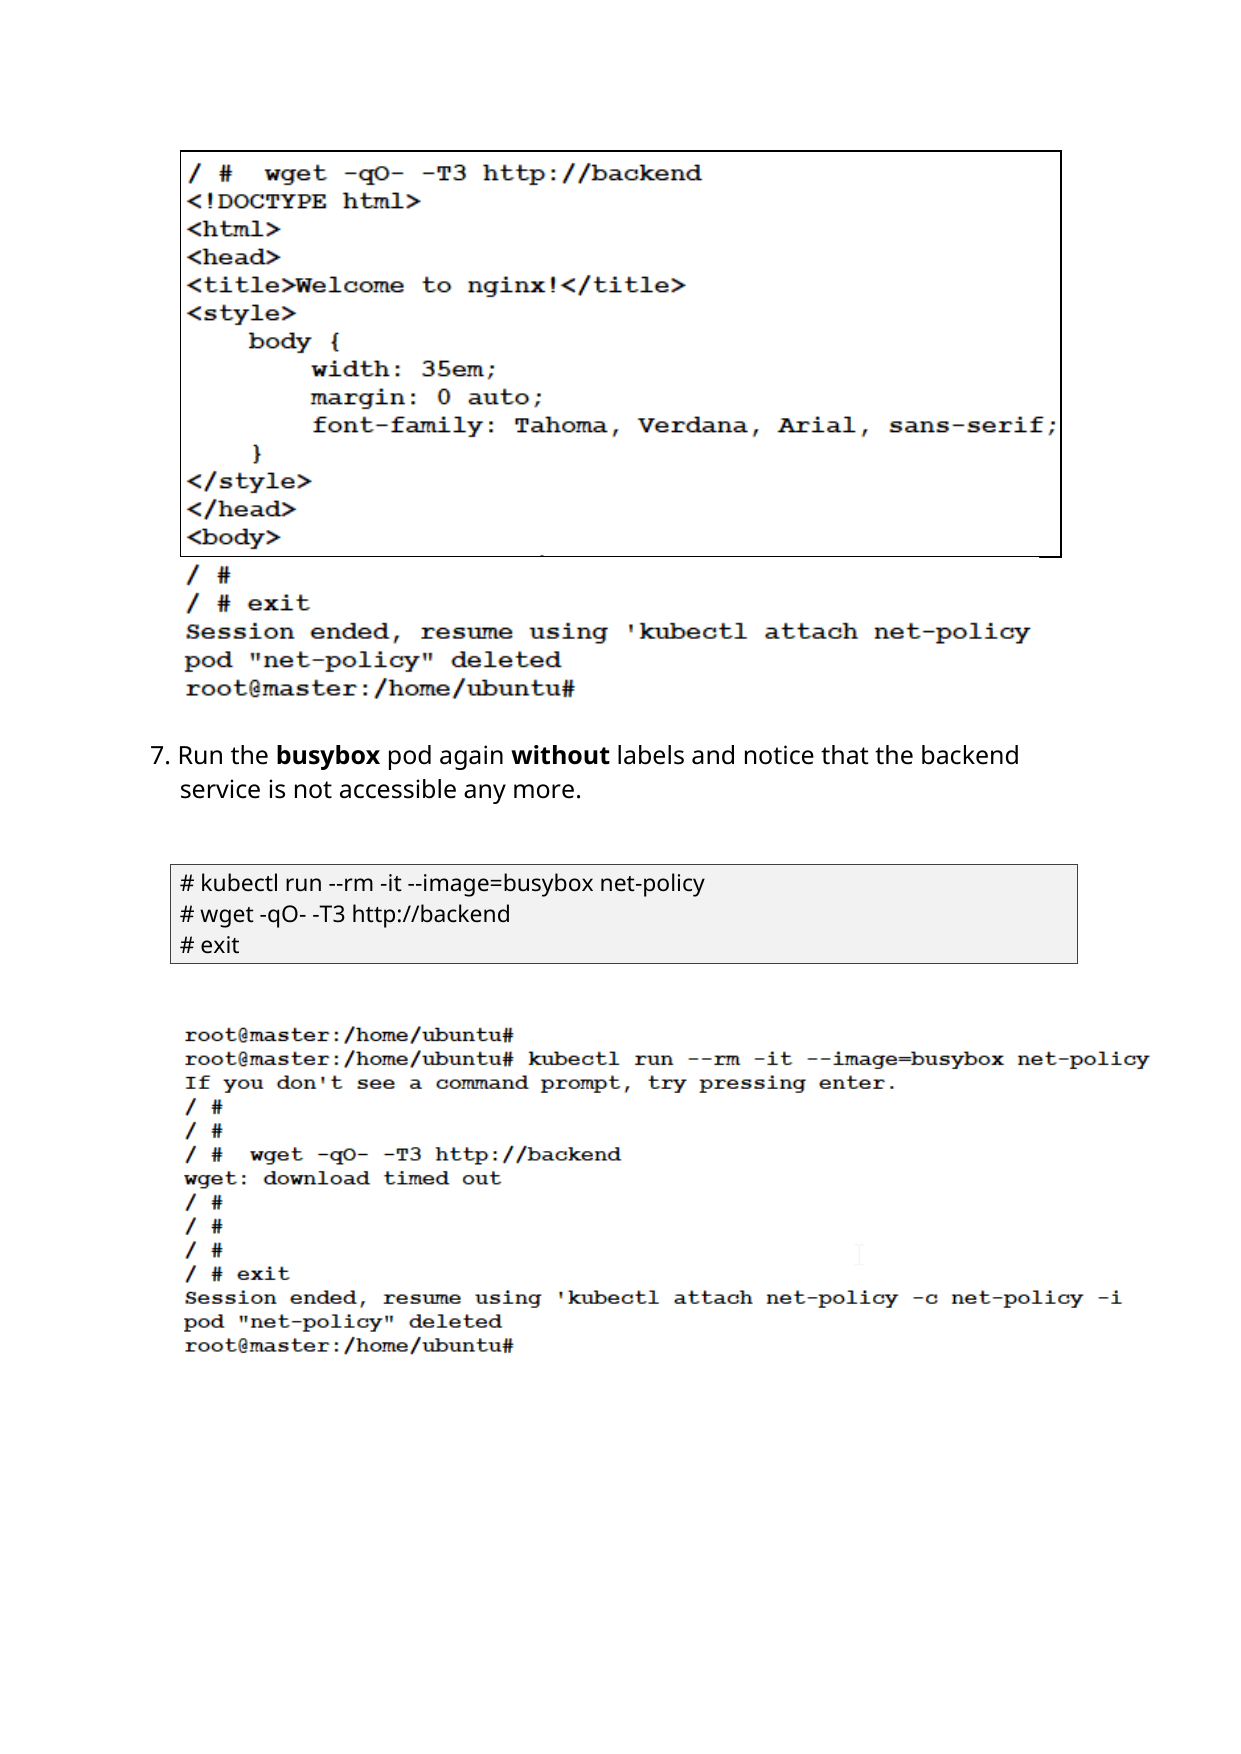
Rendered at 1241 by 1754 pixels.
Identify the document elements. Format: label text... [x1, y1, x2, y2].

text # kubectl run --rm -it --image=busybox net-policy # wget -qO- -T3 http://backend [171, 865, 1077, 926]
text # exit [171, 926, 1077, 963]
picture [179, 557, 1040, 710]
picture [179, 1020, 1155, 1365]
picture [181, 152, 1060, 556]
list Run the busybox pod again without labels and notice that the backend service is not accessible any more. [150, 737, 1090, 806]
